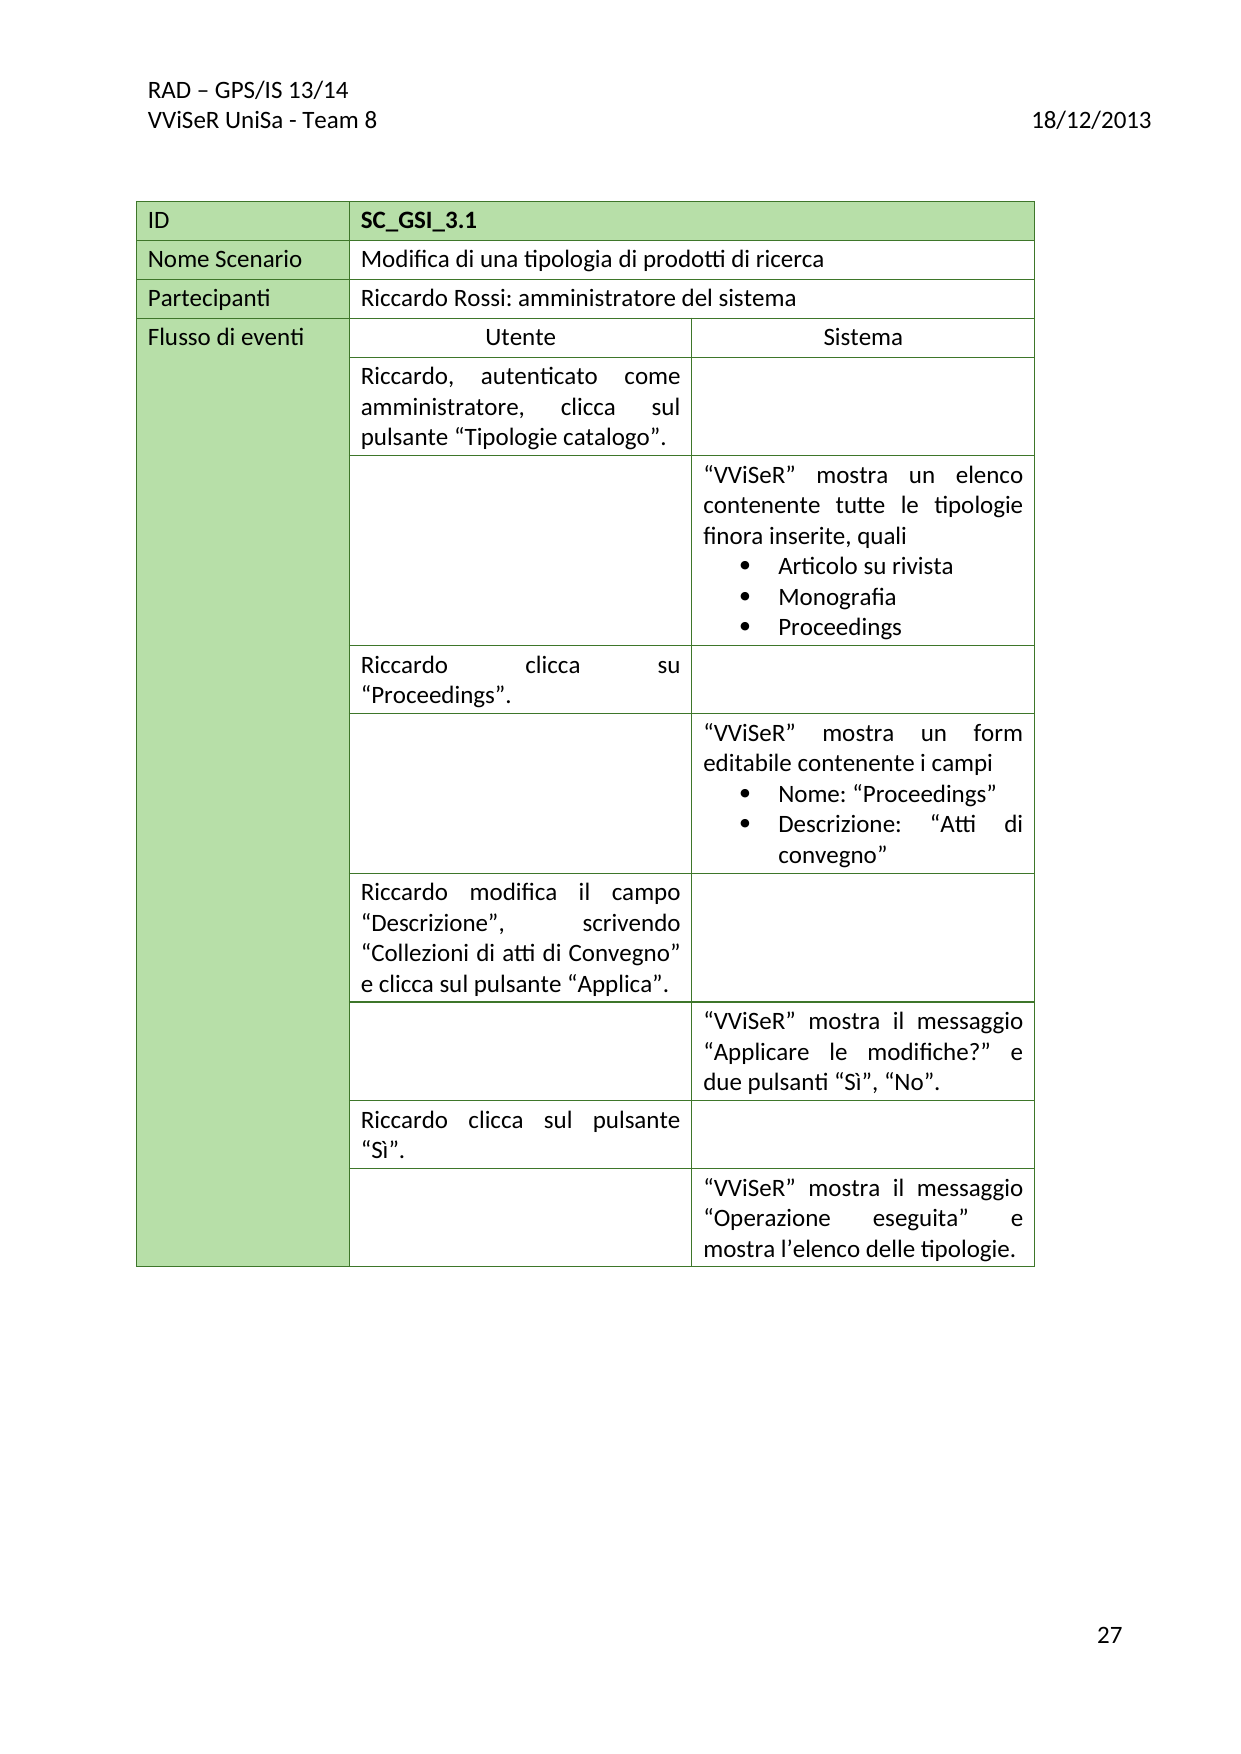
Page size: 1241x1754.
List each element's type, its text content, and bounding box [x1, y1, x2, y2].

table_cell “VViSeR” mostra un elenco contenente tutte le tipologie finora inserite, quali Articolo su rivista Monografia Proceedings [692, 456, 1034, 645]
table_cell Partecipanti [137, 280, 349, 318]
table_cell [692, 874, 1034, 1001]
table_cell “VViSeR” mostra il messaggio “Operazione eseguita” e mostra l’elenco delle tipologie. [692, 1169, 1034, 1266]
table_cell Riccardo, autenticato come amministratore, clicca sul pulsante “Tipologie catalogo”. [350, 358, 691, 455]
table_cell Riccardo clicca su “Proceedings”. [350, 646, 691, 713]
table_cell Sistema [692, 319, 1034, 357]
table_header ID [137, 202, 349, 240]
table_cell Riccardo modifica il campo “Descrizione”, scrivendo “Collezioni di atti di Convegno” e clicca sul pulsante “Applica”. [350, 874, 691, 1001]
table_cell [350, 714, 691, 872]
table_cell Riccardo Rossi: amministratore del sistema [350, 280, 1034, 318]
table_cell [692, 358, 1034, 455]
table_cell [350, 1003, 691, 1100]
table_cell Flusso di eventi [137, 319, 349, 1266]
table_cell “VViSeR” mostra un form editabile contenente i campi Nome: “Proceedings” Descrizione: “Atti di convegno” [692, 714, 1034, 872]
table_cell Nome Scenario [137, 241, 349, 279]
table_header SC_GSI_3.1 [350, 202, 1034, 240]
table_cell Riccardo clicca sul pulsante “Sì”. [350, 1101, 691, 1168]
table_cell “VViSeR” mostra il messaggio “Applicare le modifiche?” e due pulsanti “Sì”, “No”. [692, 1003, 1034, 1100]
table_cell [350, 456, 691, 645]
table_cell Modifica di una tipologia di prodotti di ricerca [350, 241, 1034, 279]
table_cell Utente [350, 319, 691, 357]
table_cell [350, 1169, 691, 1266]
table_cell [692, 1101, 1034, 1168]
table_cell [692, 646, 1034, 713]
